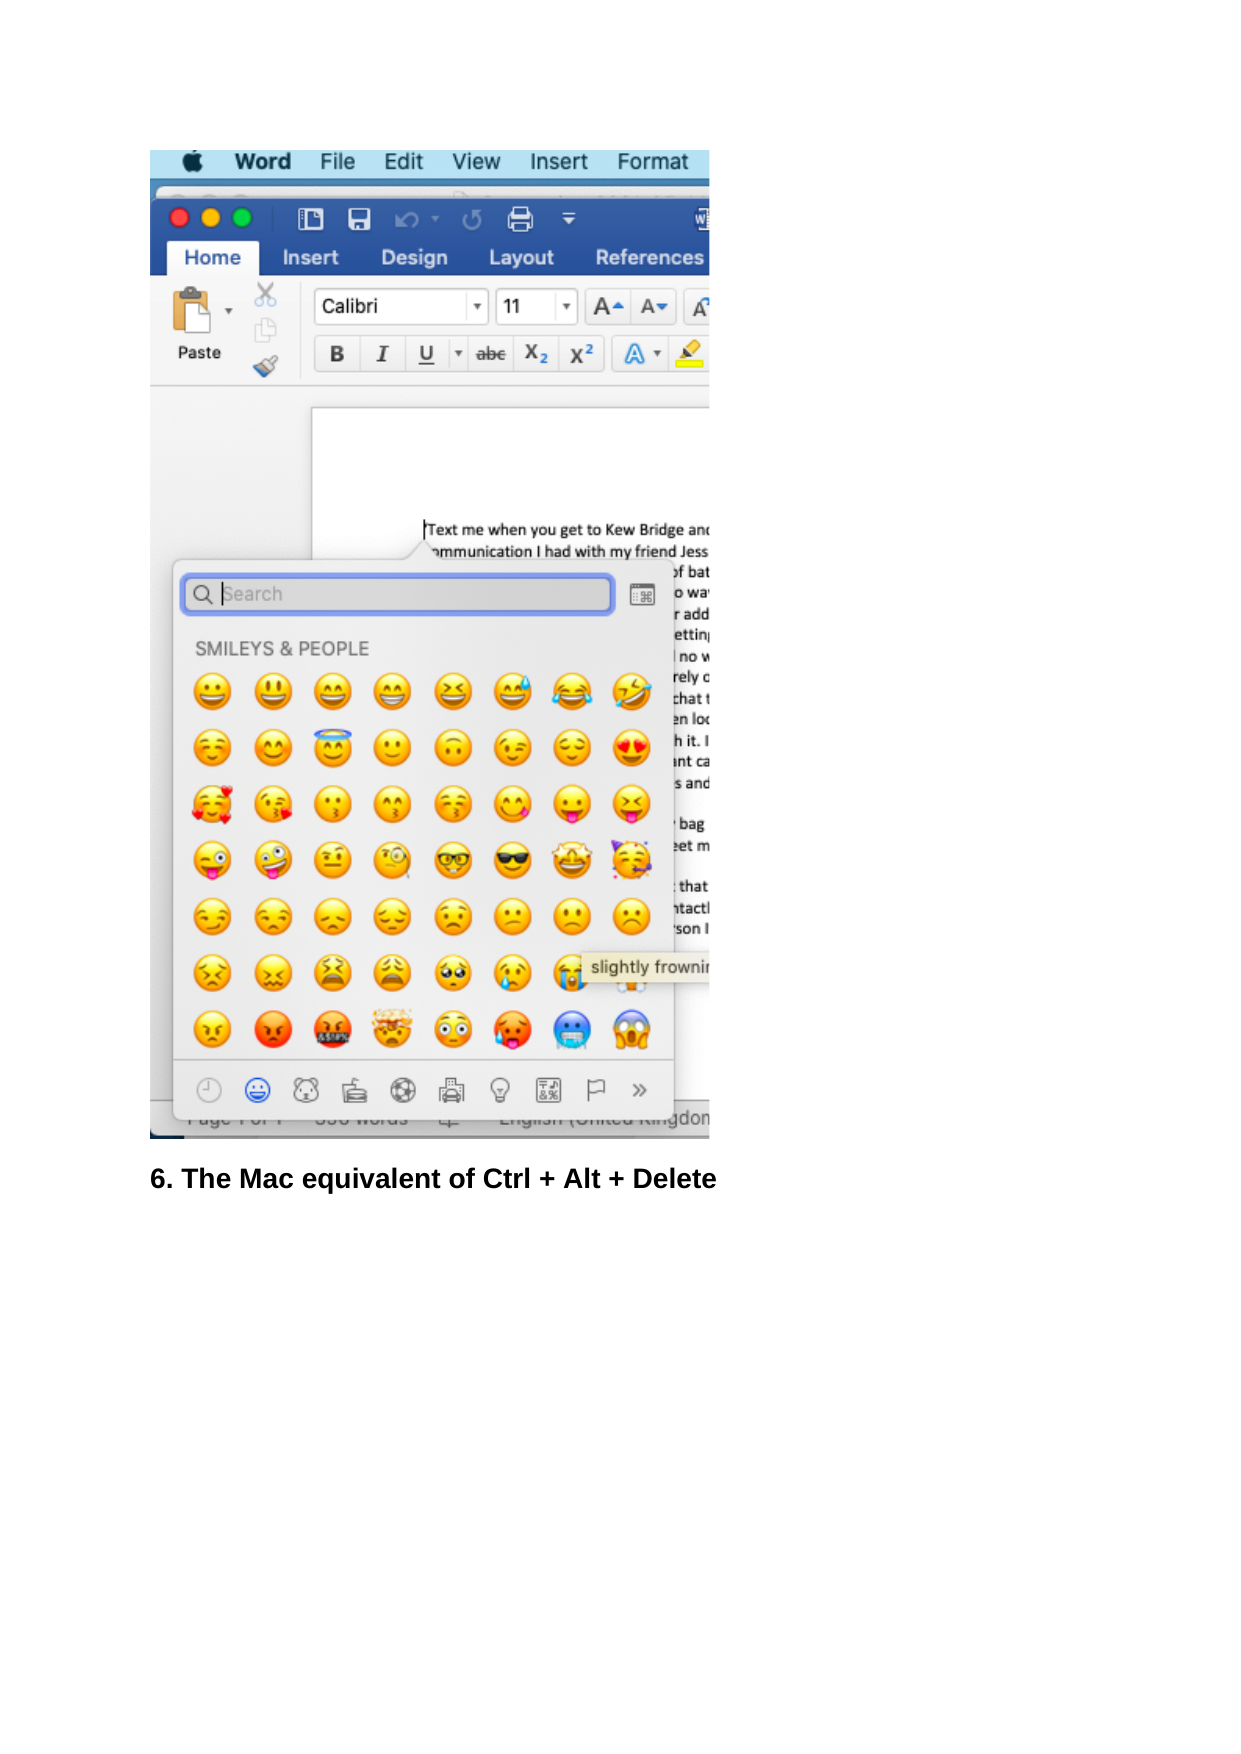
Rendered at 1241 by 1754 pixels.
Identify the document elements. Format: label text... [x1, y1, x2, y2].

text 6. The Mac equivalent of Ctrl + Alt + Delete [150, 1162, 1090, 1195]
picture [150, 150, 710, 1139]
